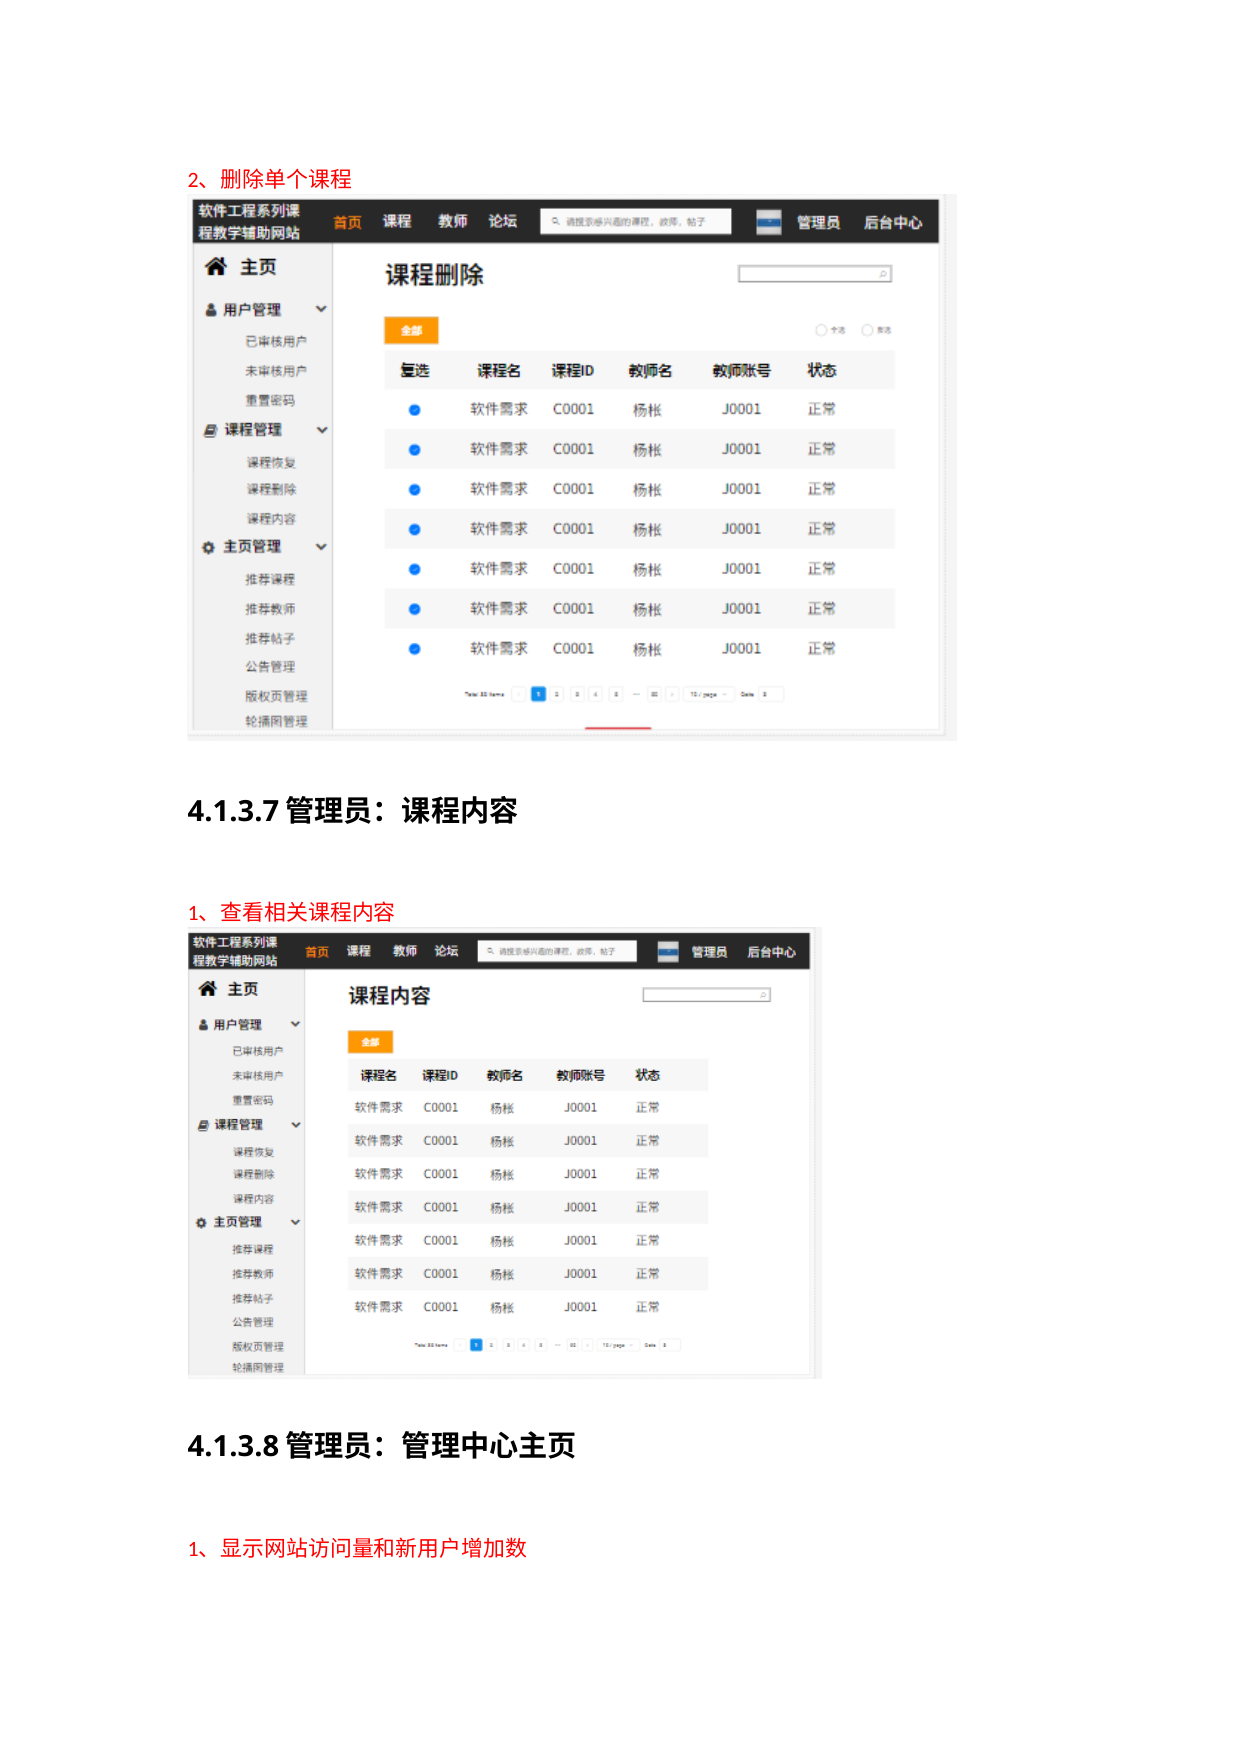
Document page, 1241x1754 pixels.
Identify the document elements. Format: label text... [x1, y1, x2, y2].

text 1、显示网站访问量和新用户增加数 [187, 1531, 1053, 1563]
picture [187, 927, 823, 1379]
picture [187, 194, 958, 741]
text 1、查看相关课程内容 [187, 895, 1053, 927]
subtitle 4.1.3.8管理员：管理中心主页 [187, 1412, 1053, 1477]
text 2、删除单个课程 [187, 162, 1053, 194]
subtitle 4.1.3.7管理员：课程内容 [187, 776, 1053, 841]
